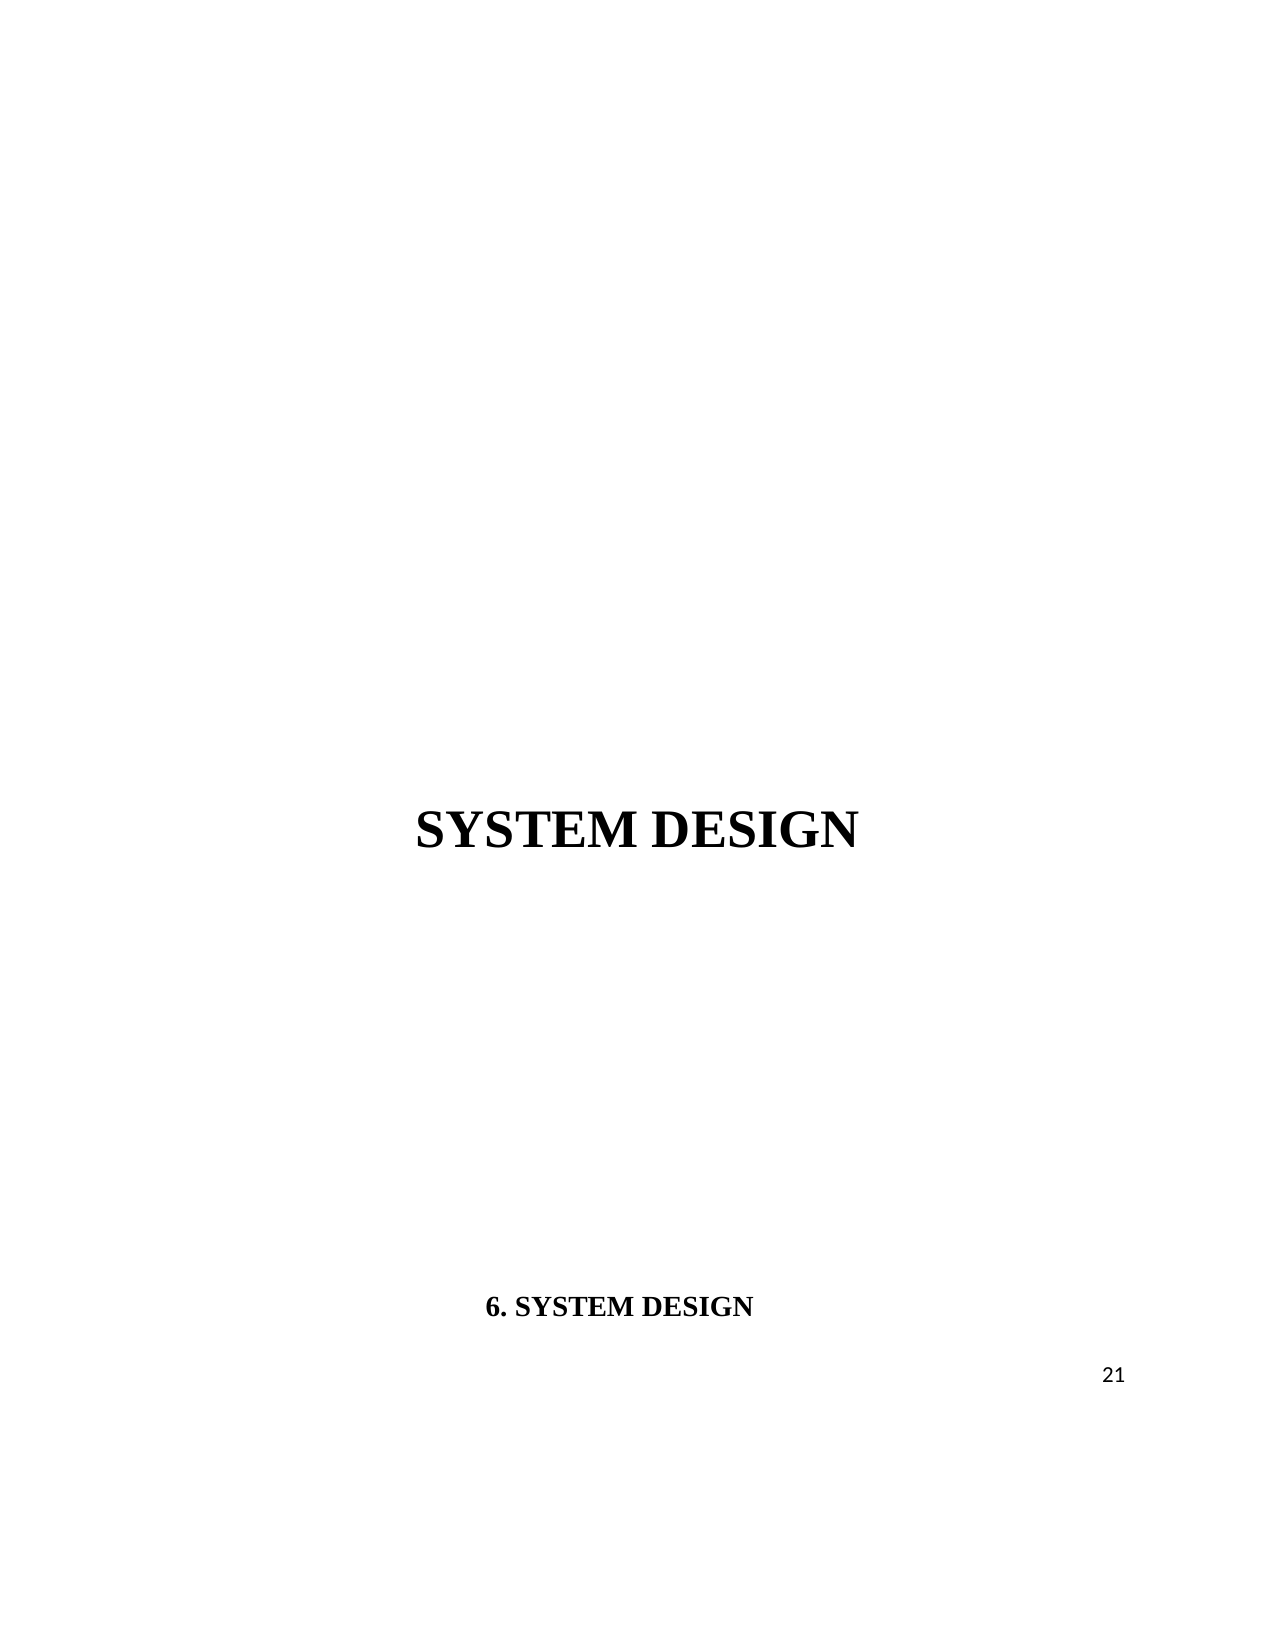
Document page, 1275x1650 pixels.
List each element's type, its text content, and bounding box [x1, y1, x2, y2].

text 6. SYSTEM DESIGN [150, 1289, 1125, 1322]
text SYSTEM DESIGN [150, 797, 1125, 859]
